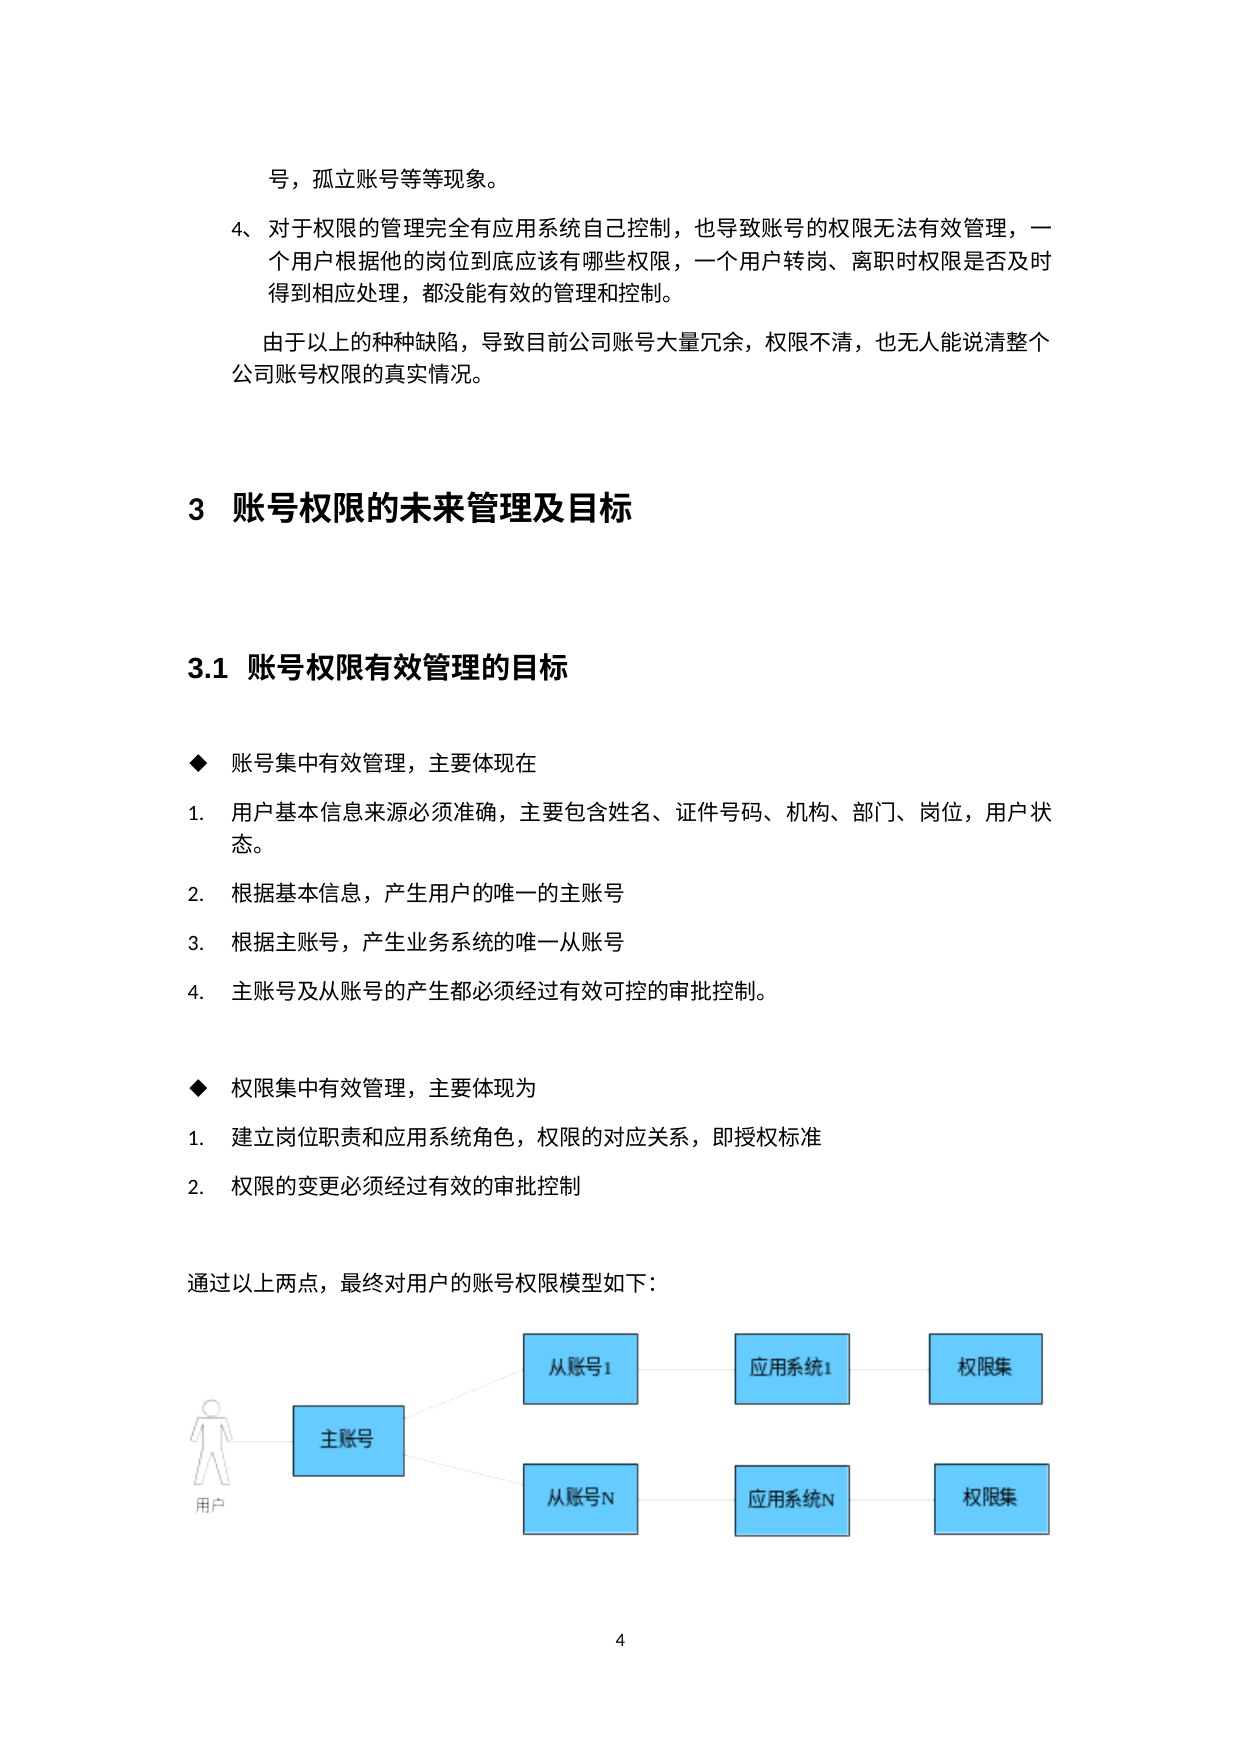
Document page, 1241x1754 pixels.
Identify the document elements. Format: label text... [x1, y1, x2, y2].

list 主账号及从账号的产生都必须经过有效可控的审批控制。 [187, 973, 1053, 1006]
list 建立岗位职责和应用系统角色，权限的对应关系，即授权标准 [187, 1119, 1053, 1152]
text 通过以上两点，最终对用户的账号权限模型如下： [187, 1266, 1053, 1298]
list 用户基本信息来源必须准确，主要包含姓名、证件号码、机构、部门、岗位，用户状态。 [187, 794, 1053, 859]
subtitle 账号权限的未来管理及目标 [187, 474, 1053, 539]
list 对于权限的管理完全有应用系统自己控制，也导致账号的权限无法有效管理，一个用户根据他的岗位到底应该有哪些权限，一个用户转岗、离职时权限是否及时得到相应处理，都没能有效的管理和控制。 [231, 211, 1053, 308]
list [231, 162, 1053, 194]
list 账号集中有效管理，主要体现在 [187, 746, 1053, 778]
list 权限的变更必须经过有效的审批控制 [187, 1168, 1053, 1201]
list 权限集中有效管理，主要体现为 [187, 1071, 1053, 1103]
text 由于以上的种种缺陷，导致目前公司账号大量冗余，权限不清，也无人能说清整个公司账号权限的真实情况。 [231, 324, 1053, 389]
list 根据基本信息，产生用户的唯一的主账号 [187, 876, 1053, 908]
subtitle 账号权限有效管理的目标 [187, 634, 1053, 699]
list 根据主账号，产生业务系统的唯一从账号 [187, 924, 1053, 957]
